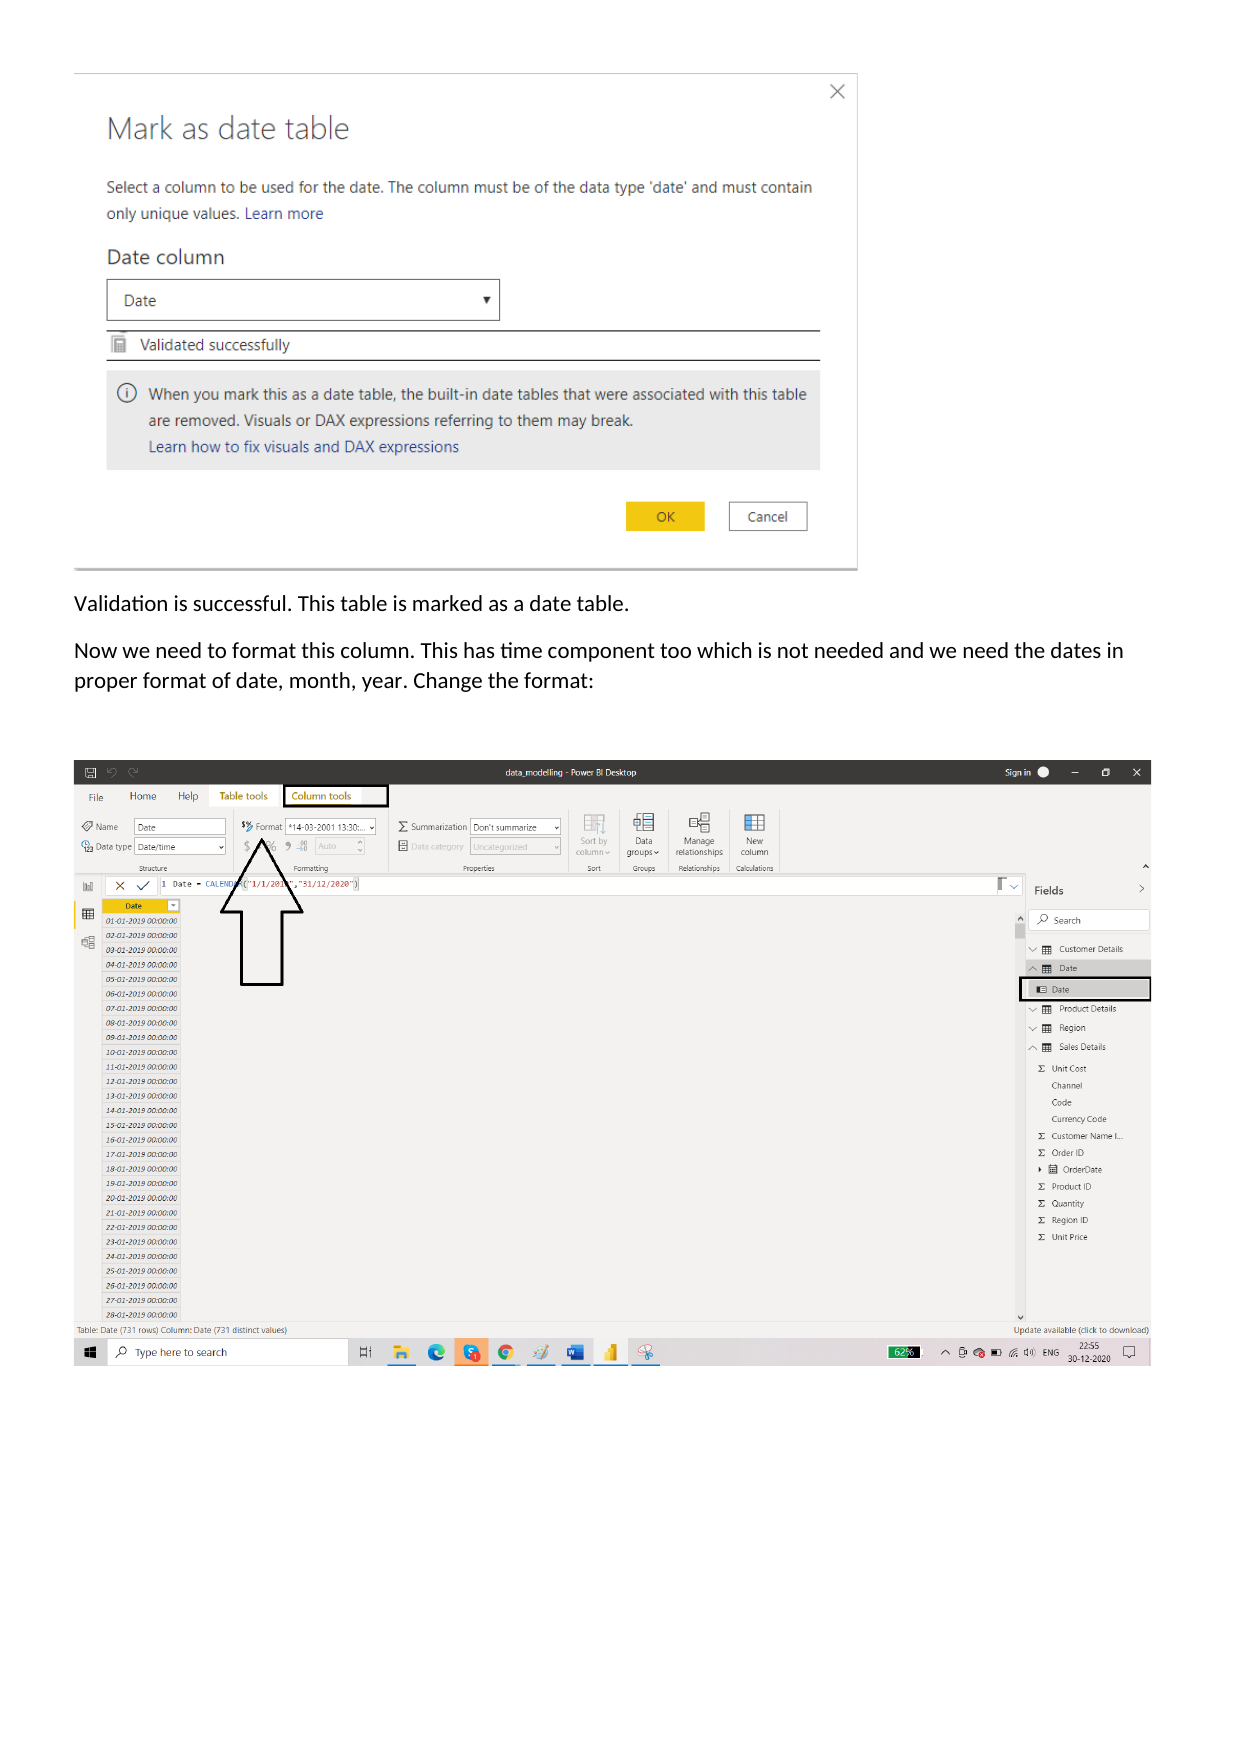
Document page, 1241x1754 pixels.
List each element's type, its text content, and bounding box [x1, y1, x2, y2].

picture [73, 73, 858, 571]
text Now we need to format this column. This has time component too which is not needed and we need the dates in proper format of date, month, year. Change the format: [74, 636, 1152, 694]
text Validation is successful. This table is marked as a date table. [74, 589, 1152, 617]
picture [73, 760, 1152, 1366]
